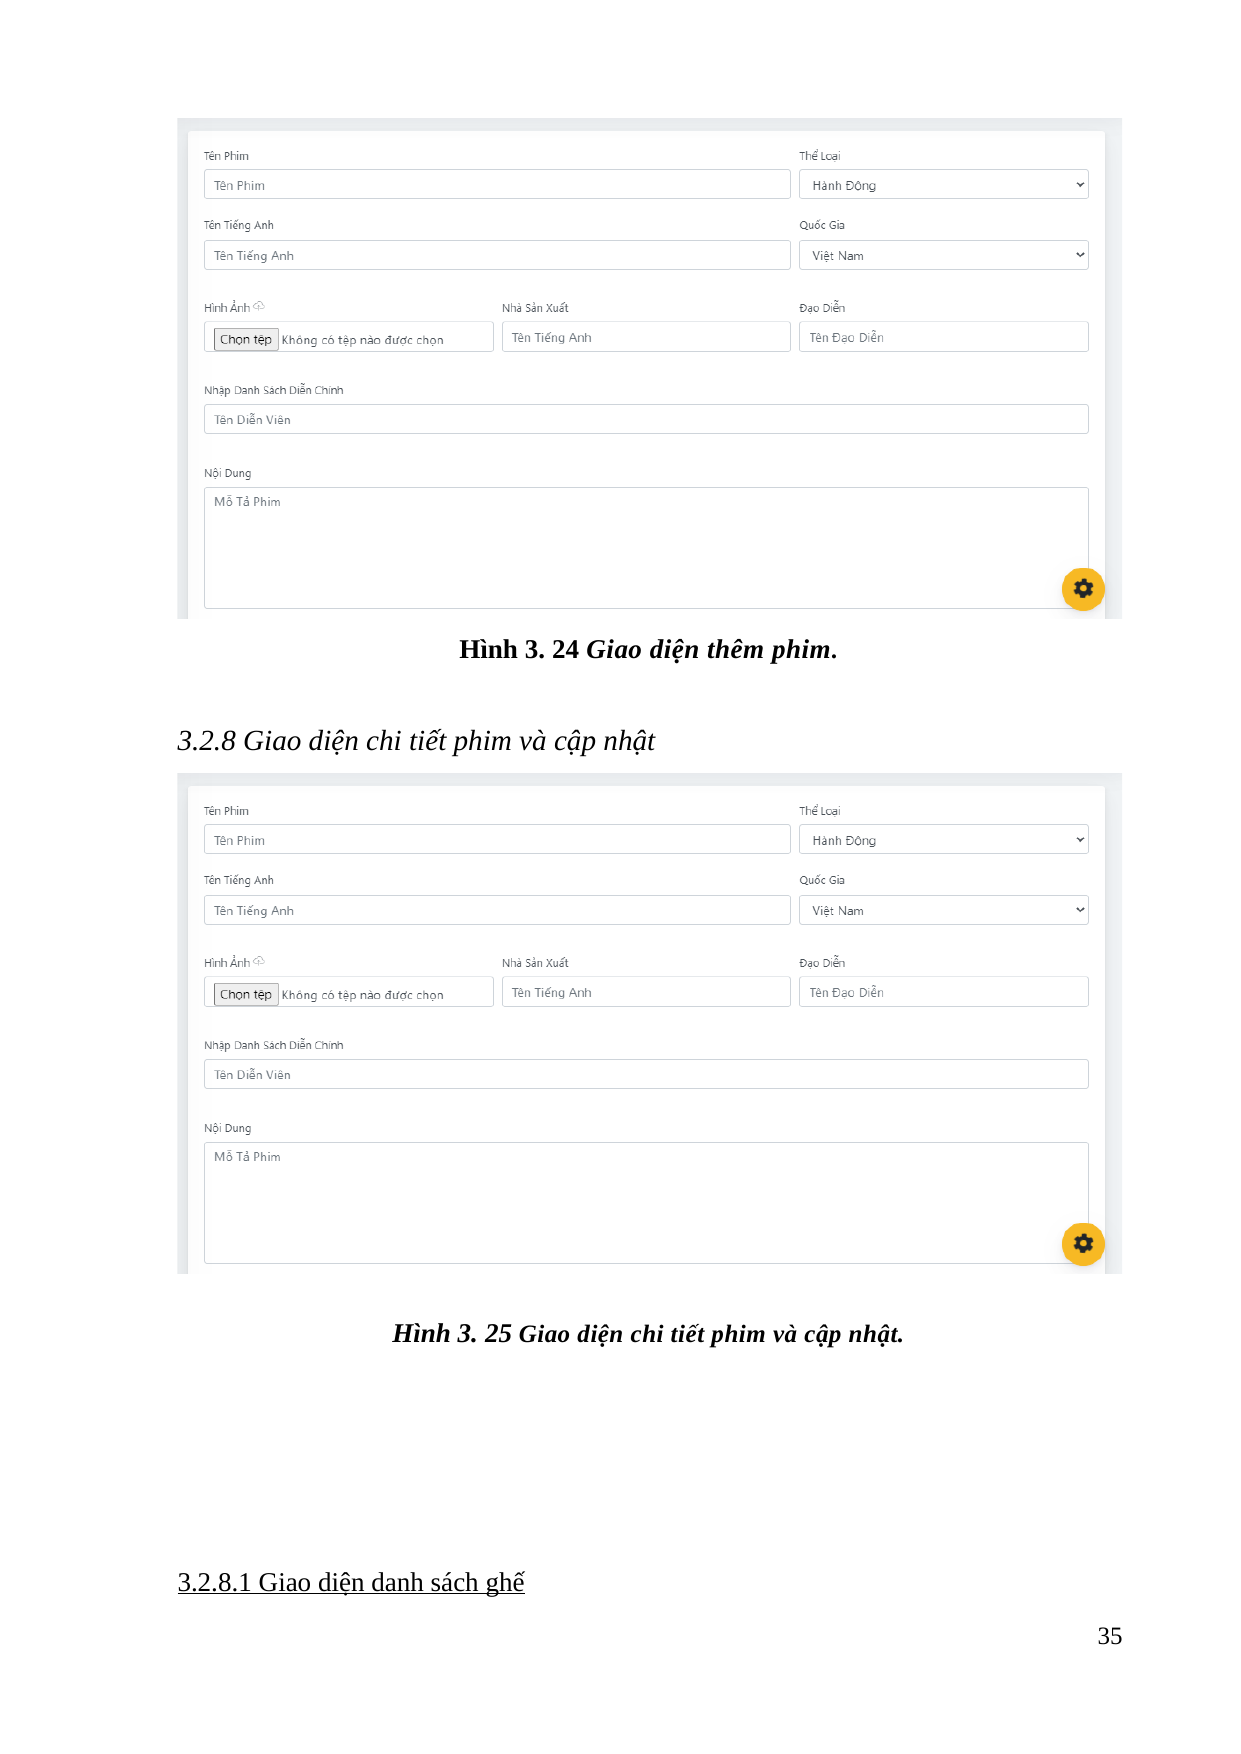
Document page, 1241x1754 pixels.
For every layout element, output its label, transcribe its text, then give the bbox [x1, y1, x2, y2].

text Hình 3. 24 Giao diện thêm phim. [177, 633, 1122, 664]
text 3.2.8.1 Giao diện danh sách ghế [177, 1566, 1122, 1597]
picture [177, 118, 1123, 619]
picture [177, 773, 1123, 1274]
text 3.2.8 Giao diện chi tiết phim và cập nhật [177, 723, 1122, 756]
